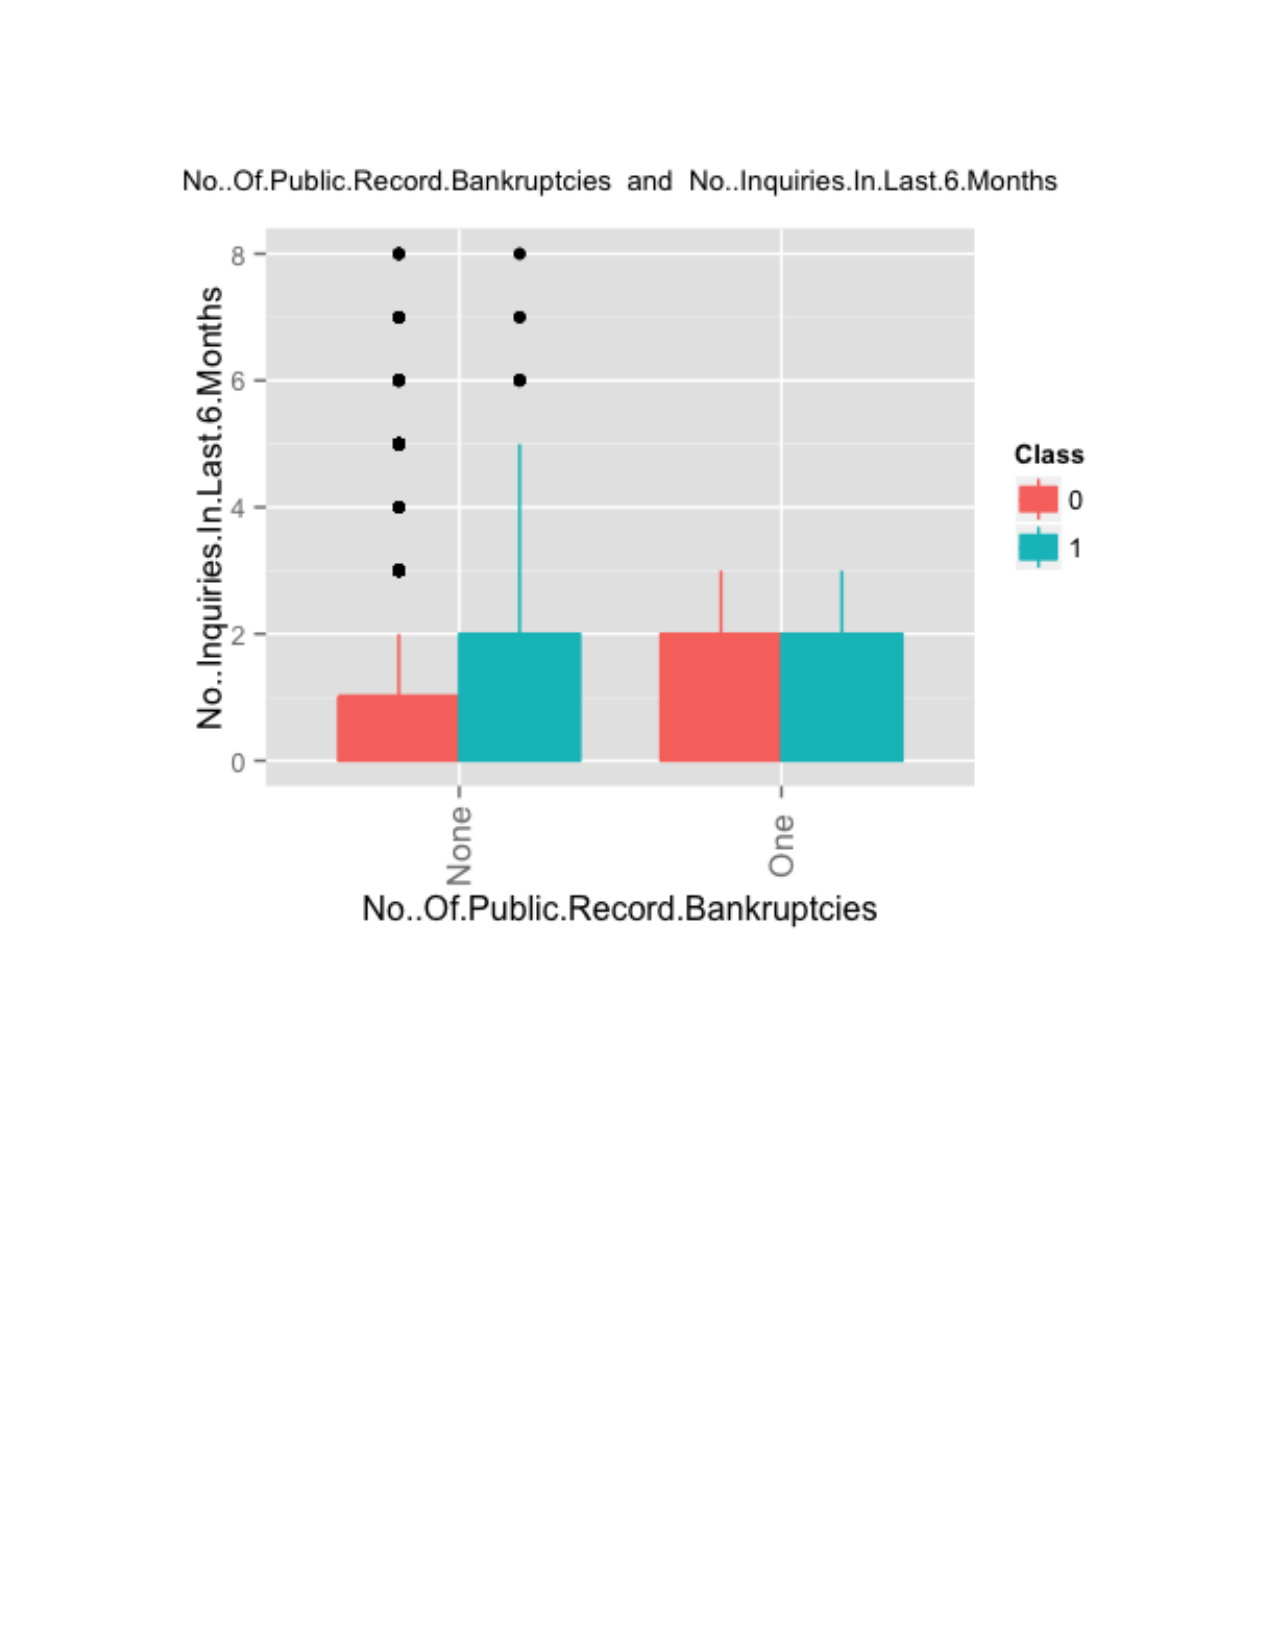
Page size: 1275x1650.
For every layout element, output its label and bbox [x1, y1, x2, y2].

picture [168, 150, 1169, 950]
